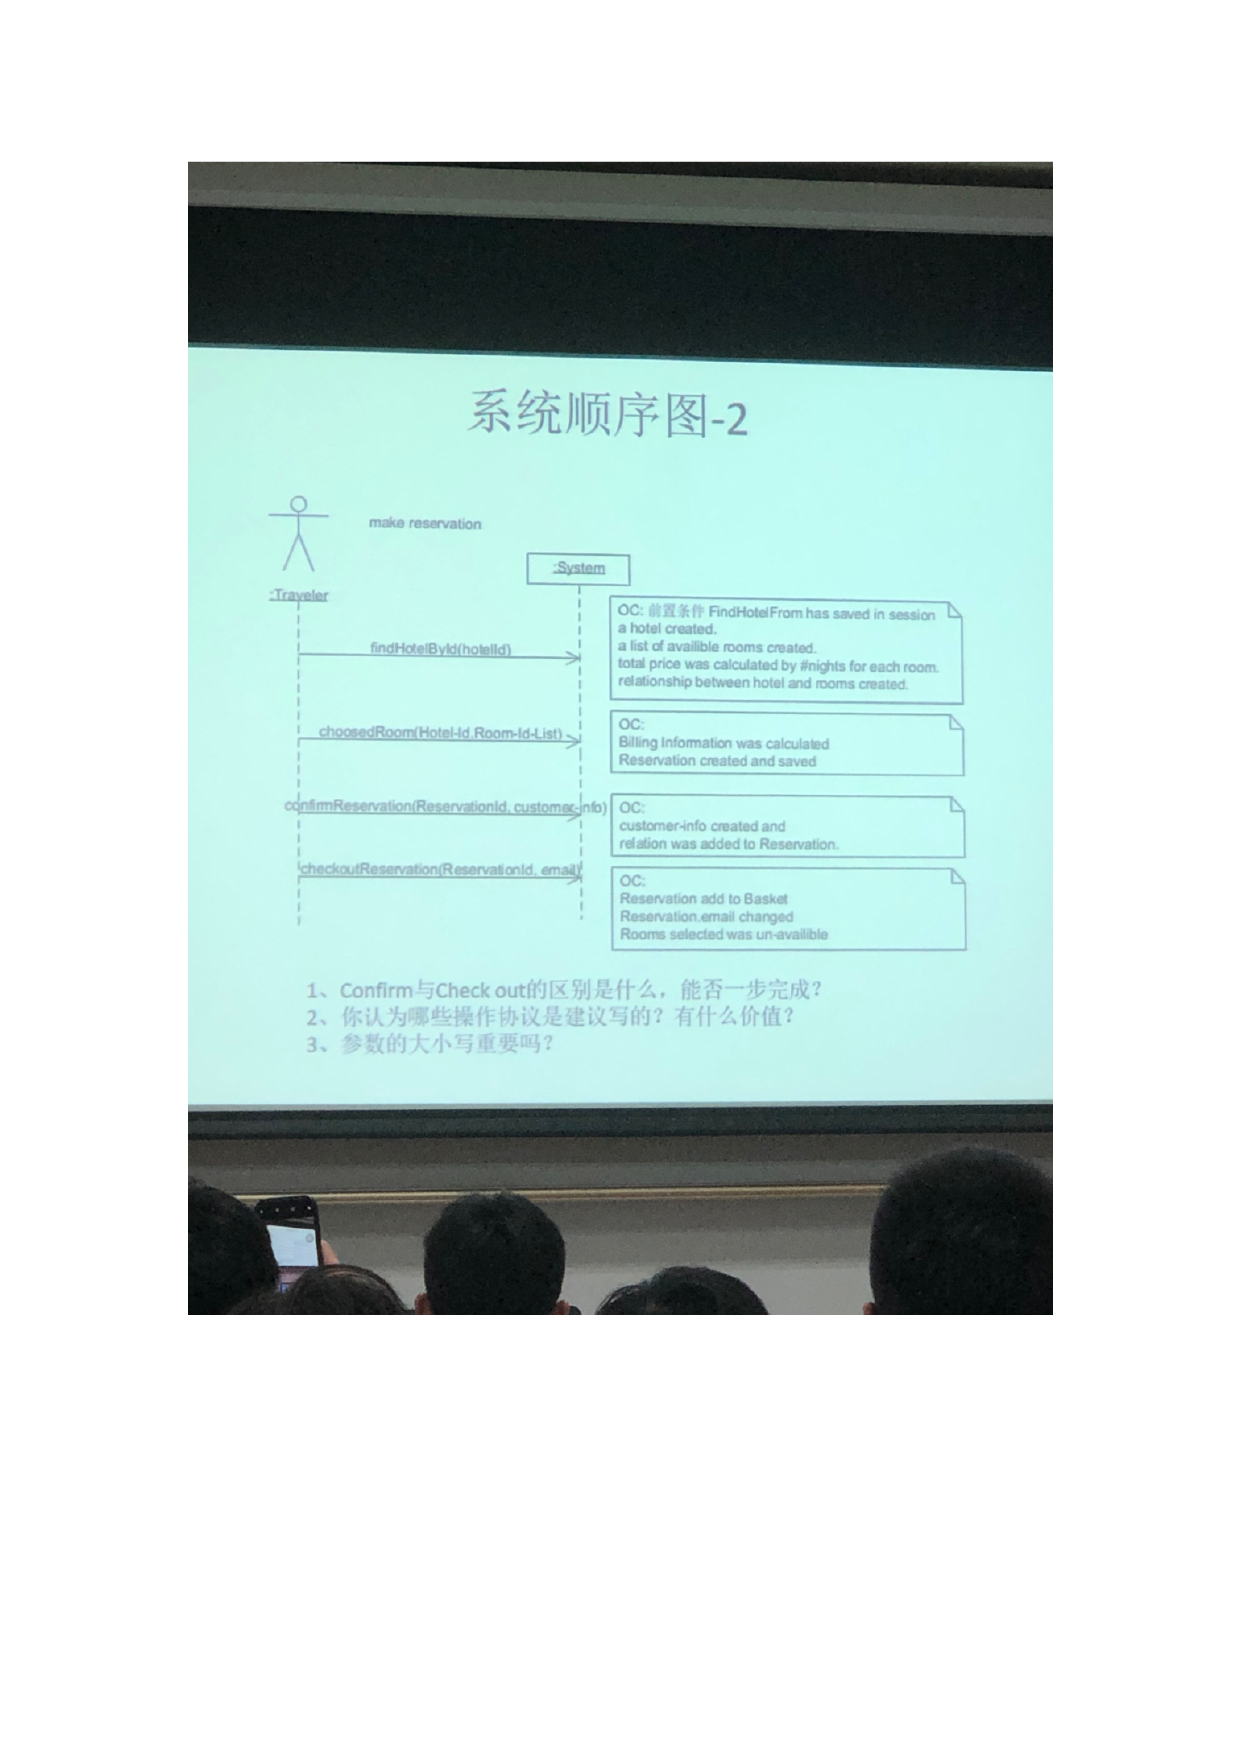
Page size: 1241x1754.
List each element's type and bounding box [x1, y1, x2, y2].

picture [188, 163, 1053, 1314]
